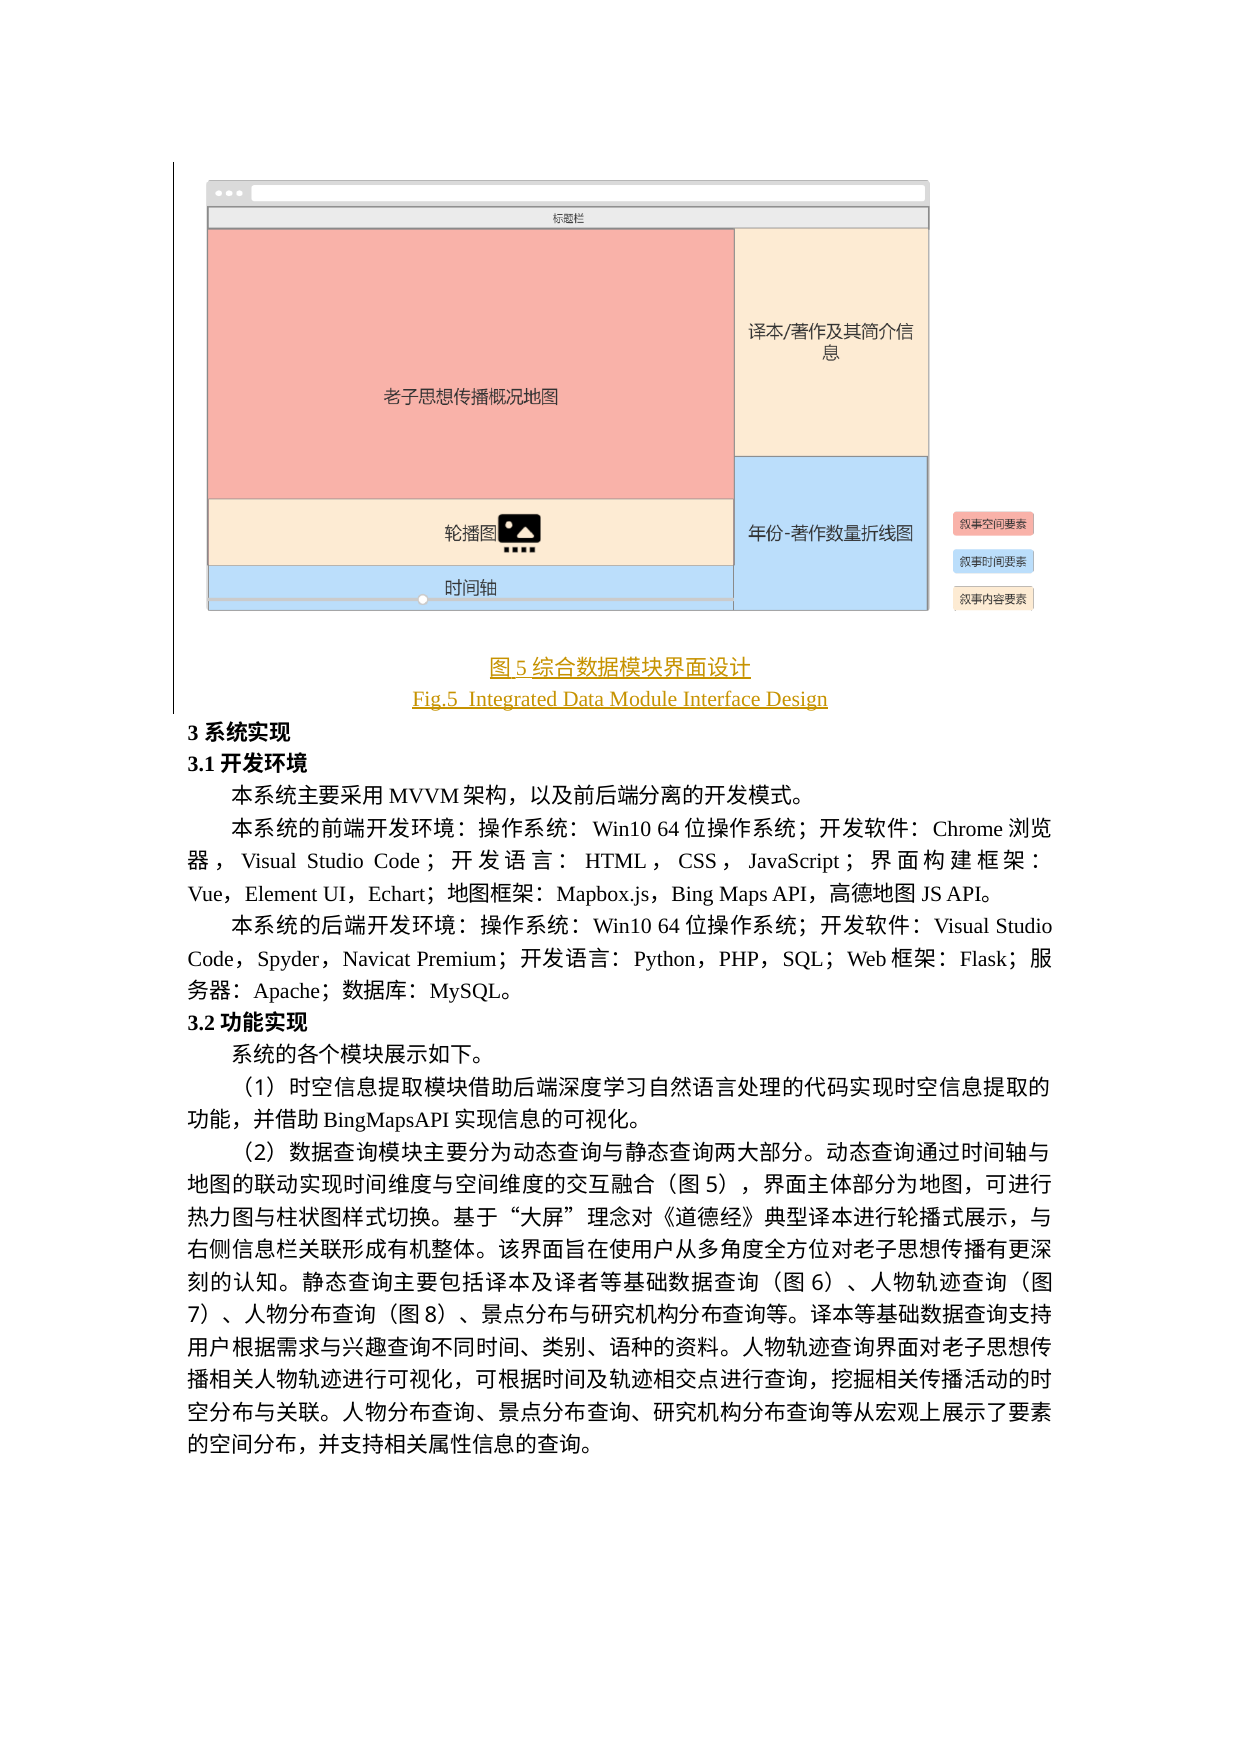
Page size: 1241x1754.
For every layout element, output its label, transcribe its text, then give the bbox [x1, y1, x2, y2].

text 系统的各个模块展示如下。 [187, 1037, 1053, 1069]
subtitle 3.2 功能实现 [187, 1005, 1053, 1037]
text 本系统主要采用MVVM架构，以及前后端分离的开发模式。 [187, 778, 1053, 810]
subtitle 3 系统实现 [187, 714, 1053, 746]
text 本系统的后端开发环境：操作系统：Win10 64位操作系统；开发软件：Visual Studio Code，Spyder，Navicat Premium；开发语言：Python，PHP，SQL；Web框架：Flask；服务器：Apache；数据库：MySQL。 [187, 908, 1053, 1005]
subtitle 3.1 开发环境 [187, 746, 1053, 778]
picture [187, 162, 1053, 630]
text （1）时空信息提取模块借助后端深度学习自然语言处理的代码实现时空信息提取的功能，并借助BingMapsAPI实现信息的可视化。 [187, 1069, 1053, 1134]
text 本系统的前端开发环境：操作系统：Win10 64位操作系统；开发软件：Chrome浏览器，Visual Studio Code；开发语言：HTML，CSS，JavaScript；界面构建框架：Vue，Element UI，Echart；地图框架：Mapbox.js，Bing Maps API，高德地图 JS API。 [187, 810, 1053, 908]
text （2）数据查询模块主要分为动态查询与静态查询两大部分。动态查询通过时间轴与地图的联动实现时间维度与空间维度的交互融合（图5），界面主体部分为地图，可进行热力图与柱状图样式切换。基于“大屏”理念对《道德经》典型译本进行轮播式展示，与右侧信息栏关联形成有机整体。该界面旨在使用户从多角度全方位对老子思想传播有更深刻的认知。静态查询主要包括译本及译者等基础数据查询（图6）、人物轨迹查询（图7）、人物分布查询（图8）、景点分布与研究机构分布查询等。译本等基础数据查询支持用户根据需求与兴趣查询不同时间、类别、语种的资料。人物轨迹查询界面对老子思想传播相关人物轨迹进行可视化，可根据时间及轨迹相交点进行查询，挖掘相关传播活动的时空分布与关联。人物分布查询、景点分布查询、研究机构分布查询等从宏观上展示了要素的空间分布，并支持相关属性信息的查询。 [187, 1134, 1053, 1459]
